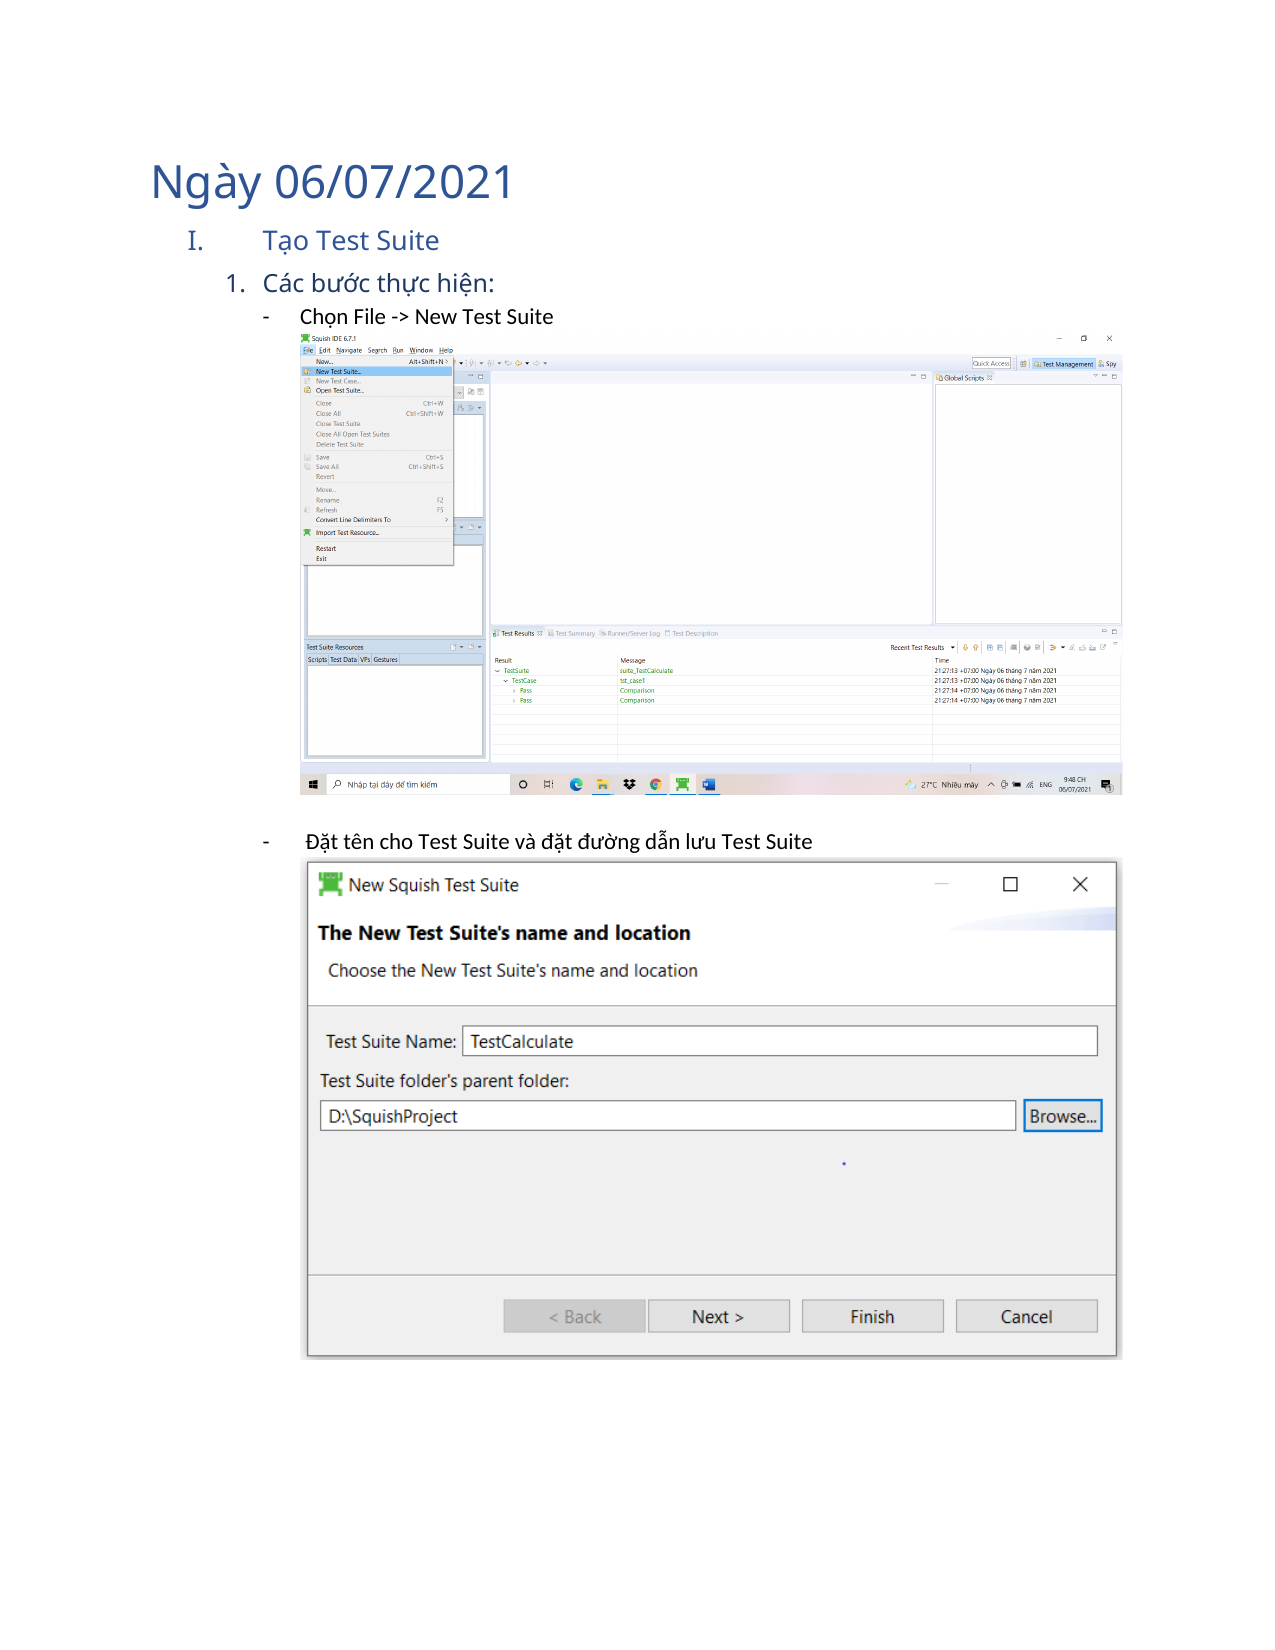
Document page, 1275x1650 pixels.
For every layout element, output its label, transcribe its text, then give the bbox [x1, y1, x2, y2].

subtitle Các bước thực hiện: [225, 265, 1125, 299]
picture [300, 332, 1123, 795]
subtitle Ngày 06/07/2021 [150, 150, 1125, 212]
list Chọn File -> New Test Suite [262, 302, 1125, 330]
picture [300, 857, 1123, 1360]
subtitle Tạo Test Suite [187, 221, 1125, 258]
list Đặt tên cho Test Suite và đặt đường dẫn lưu Test Suite [262, 827, 1125, 855]
